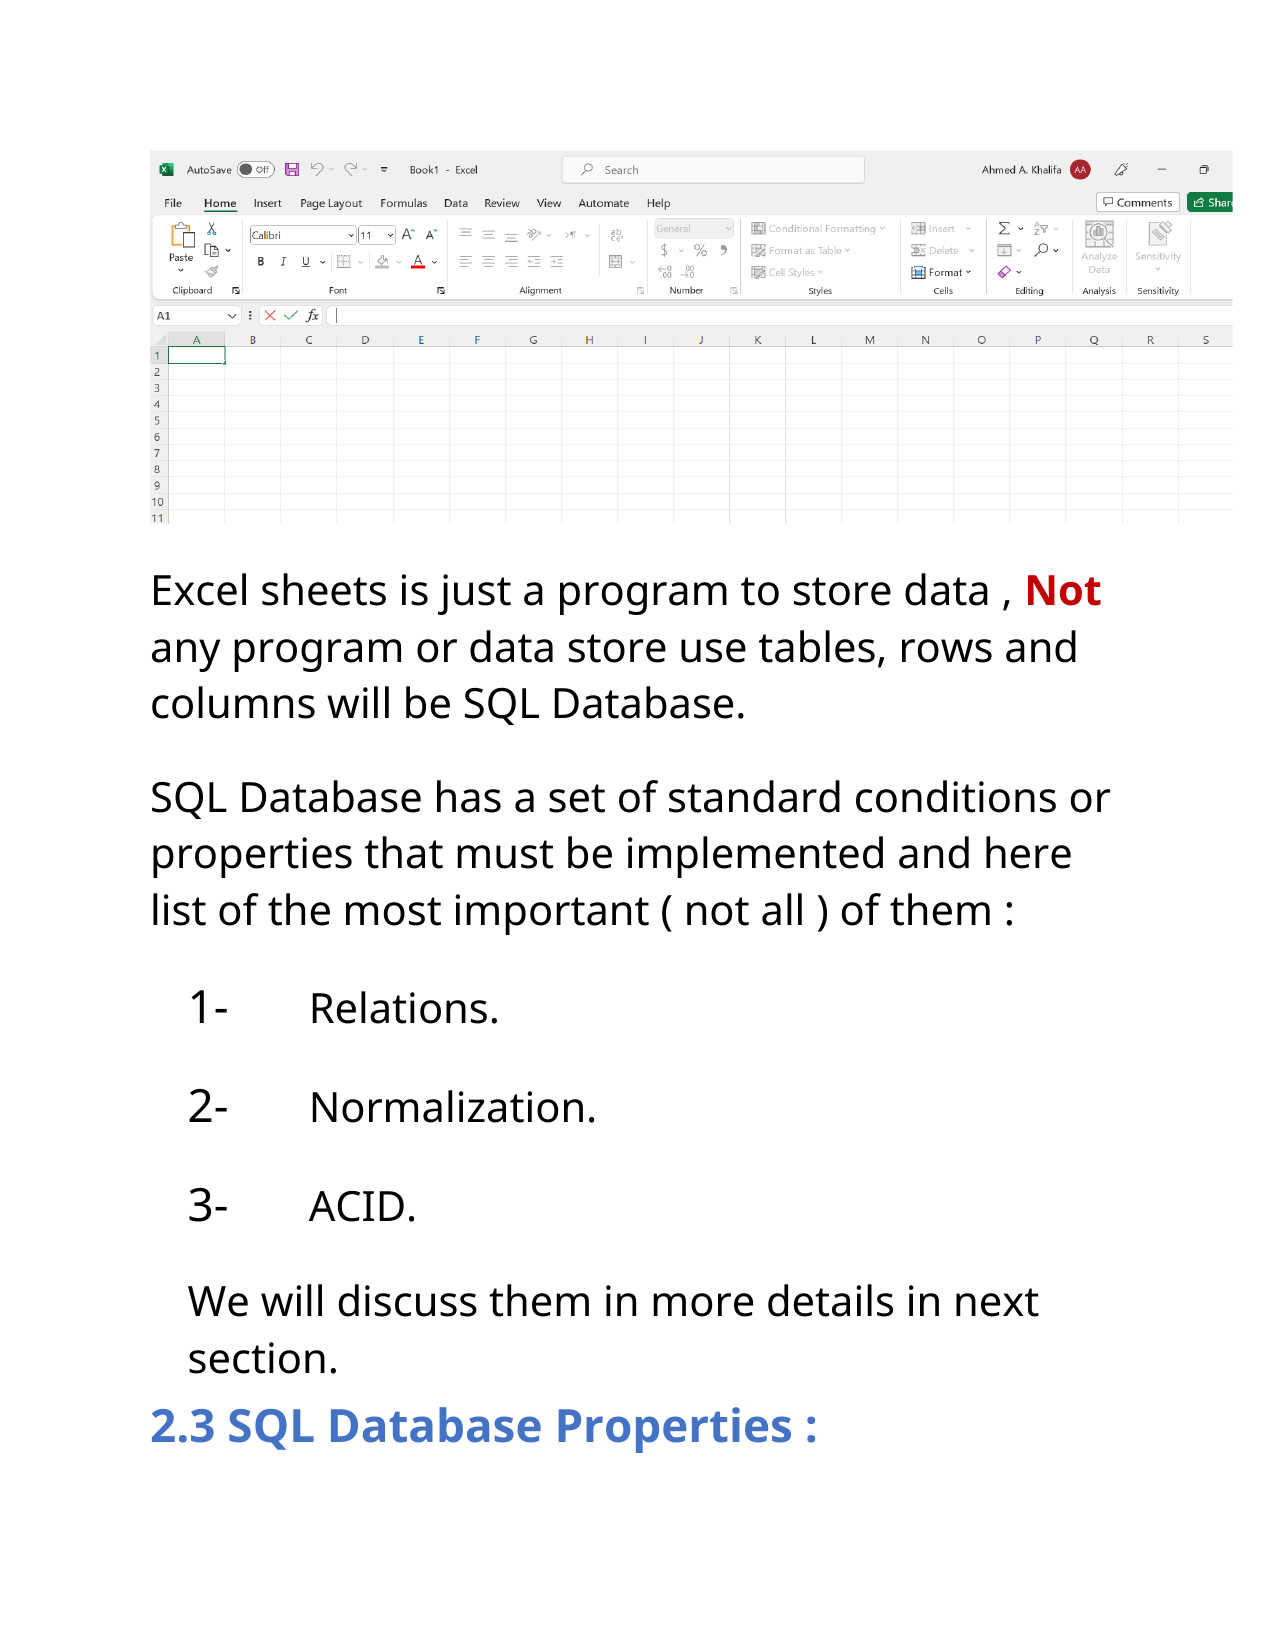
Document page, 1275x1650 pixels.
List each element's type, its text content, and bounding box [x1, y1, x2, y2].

list ACID. [187, 1173, 1125, 1235]
list Normalization. [187, 1074, 1125, 1136]
picture [150, 150, 1233, 524]
text Excel sheets is just a program to store data , Not any program or data store use tables, rows and columns will be SQL Database. [150, 561, 1125, 731]
list Relations. [187, 974, 1125, 1037]
text We will discuss them in more details in next section. [187, 1272, 1125, 1385]
text 2.3 SQL Database Properties : [150, 1393, 1125, 1456]
text SQL Database has a set of standard conditions or properties that must be implemented and here list of the most important ( not all ) of them : [150, 768, 1125, 938]
